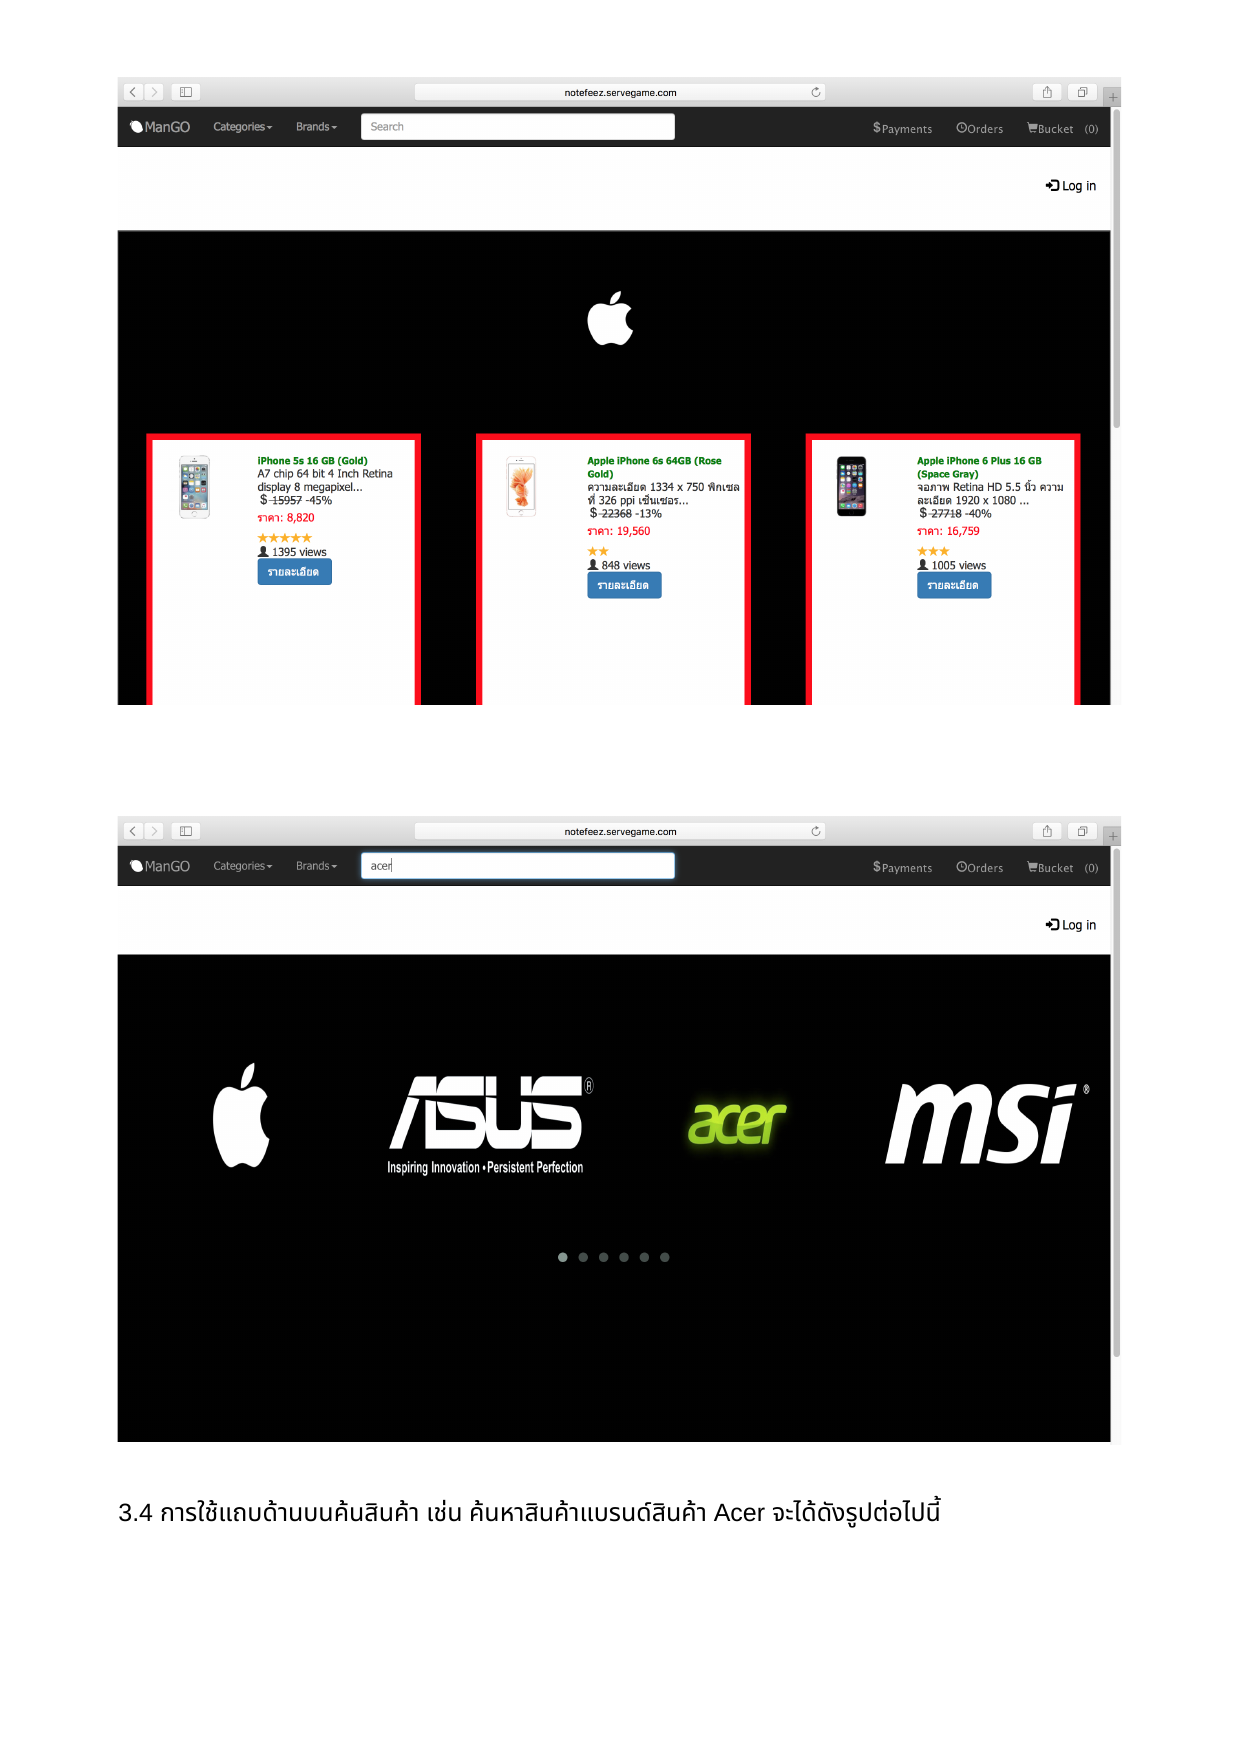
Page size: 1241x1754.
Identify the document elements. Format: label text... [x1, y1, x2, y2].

picture [117, 77, 1122, 705]
text 3.4 การใช้แถบด้านบนค้นสินค้า เช่น ค้นหาสินค้าแบรนด์สินค้า Acer จะได้ดังรูปต่อไปนี้ [118, 1498, 1122, 1532]
picture [117, 816, 1122, 1445]
